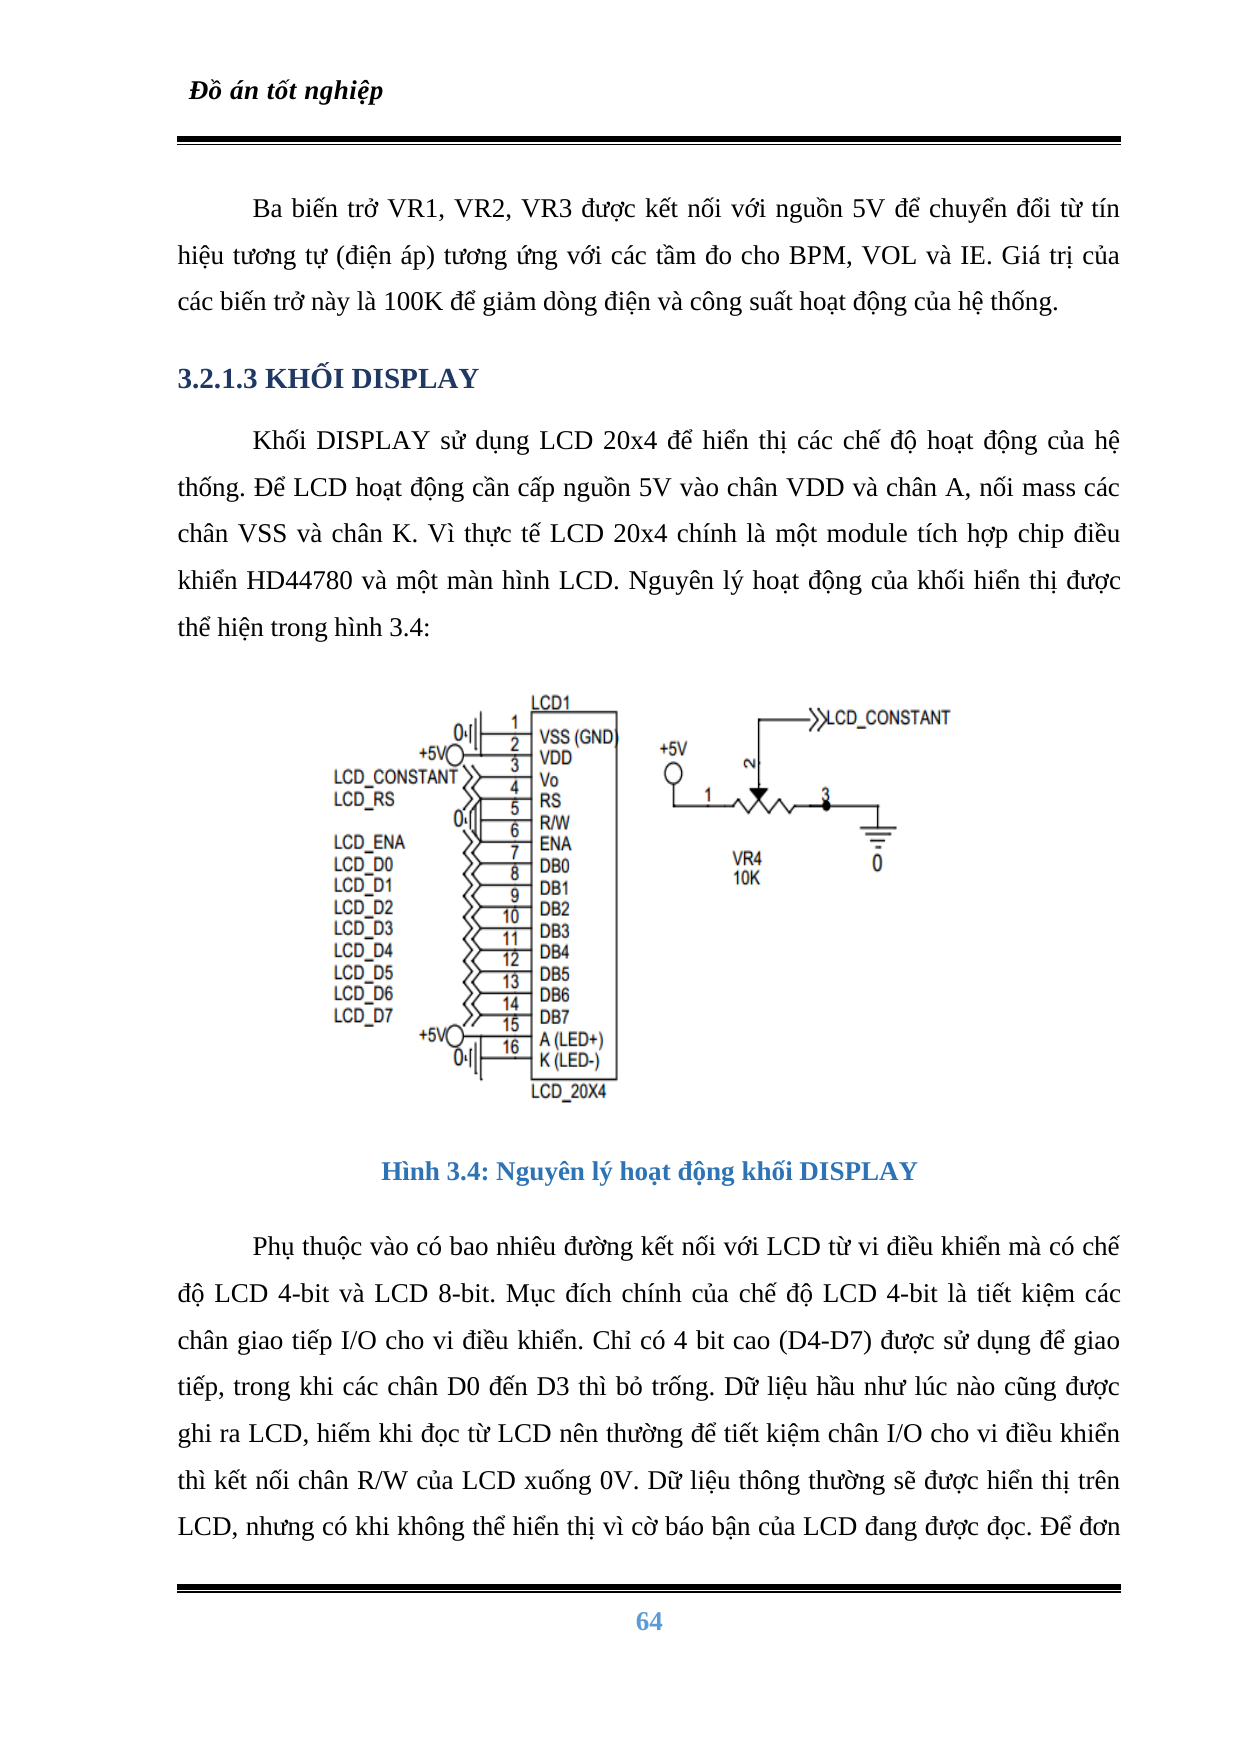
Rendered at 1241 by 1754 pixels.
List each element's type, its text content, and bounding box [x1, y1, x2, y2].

text Ba biến trở VR1, VR2, VR3 được kết nối với nguồn 5V để chuyển đổi từ tín hiệu tương tự (điện áp) tương ứng với các tầm đo cho BPM, VOL và IE. Giá trị của các biến trở này là 100K để giảm dòng điện và công suất hoạt động của hệ thống. [177, 192, 1122, 317]
subtitle 3.2.1.3 KHỐI DISPLAY [177, 361, 1122, 395]
text Khối DISPLAY sử dụng LCD 20x4 để hiển thị các chế độ hoạt động của hệ thống. Để LCD hoạt động cần cấp nguồn 5V vào chân VDD và chân A, nối mass các chân VSS và chân K. Vì thực tế LCD 20x4 chính là một module tích hợp chip điều khiển HD44780 và một màn hình LCD. Nguyên lý hoạt động của khối hiển thị được thể hiện trong hình 3.4: [177, 424, 1122, 642]
list Hình 3.4: Nguyên lý hoạt động khối DISPLAY [177, 1154, 1122, 1186]
picture [325, 686, 975, 1110]
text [177, 1230, 1122, 1542]
